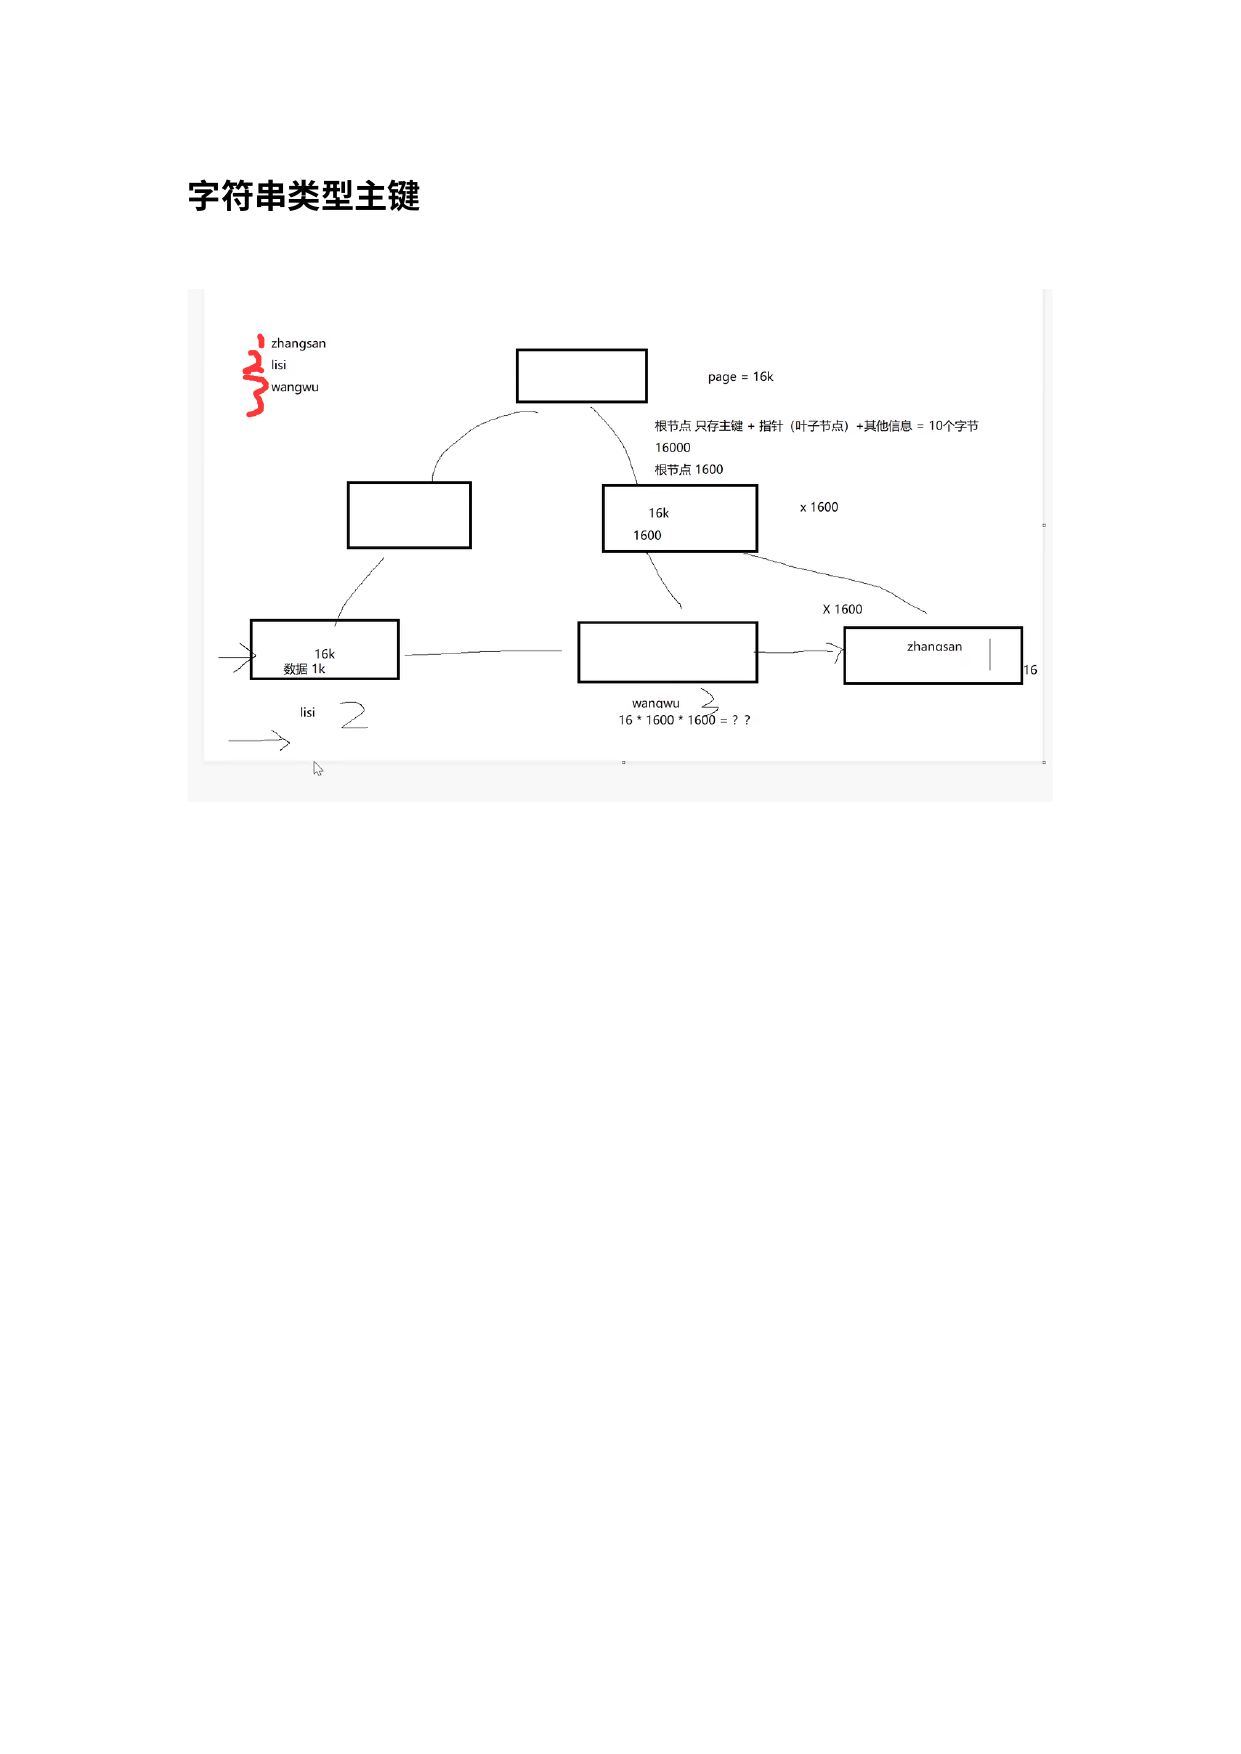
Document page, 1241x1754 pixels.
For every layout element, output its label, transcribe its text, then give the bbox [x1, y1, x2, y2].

subtitle 字符串类型主键 [187, 162, 1053, 227]
picture [187, 289, 1053, 802]
